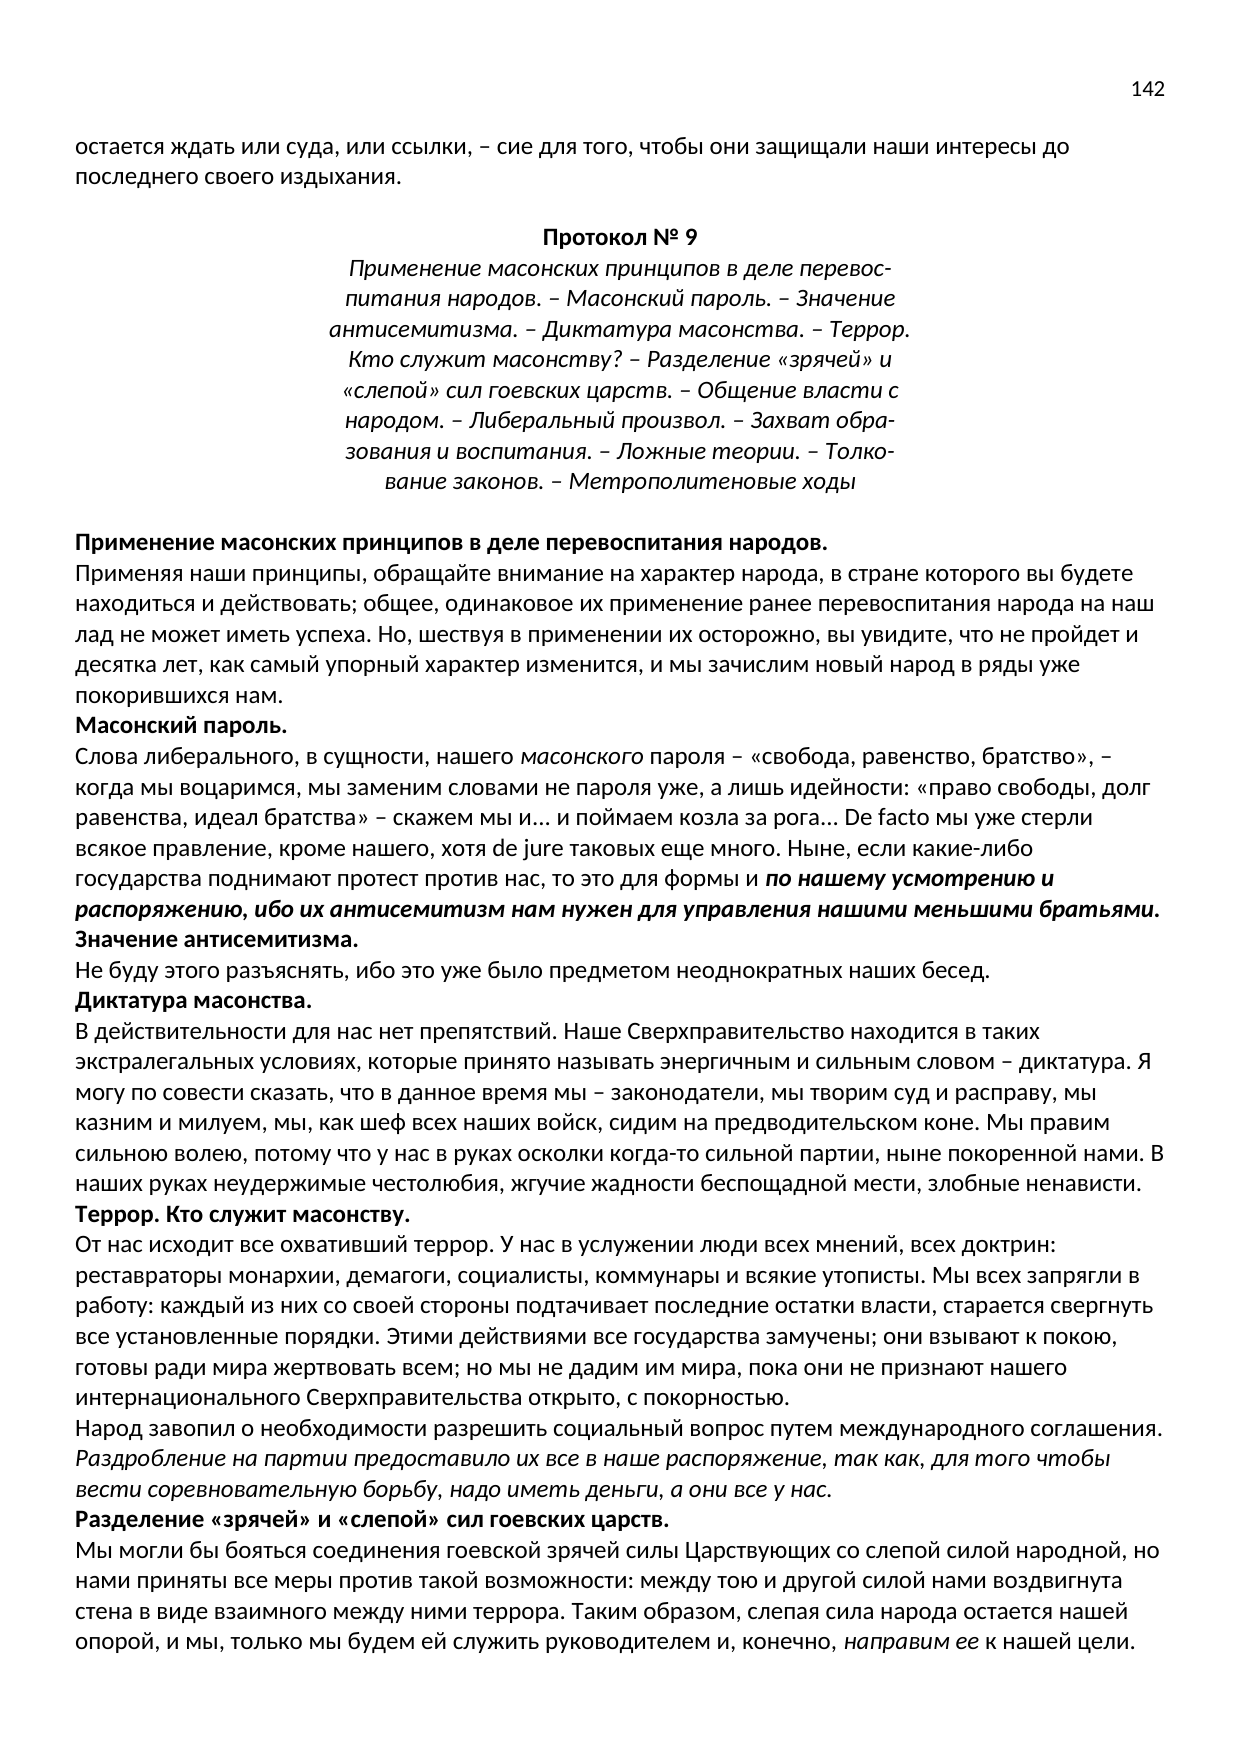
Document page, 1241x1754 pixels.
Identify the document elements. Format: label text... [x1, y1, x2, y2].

text Слова либерального, в сущности, нашего масонского пароля – «свобода, равенство, братство», – когда мы воцаримся, мы заменим словами не пароля уже, а лишь идейности: «право свободы, долг равенства, идеал братства» – скажем мы и... и поймаем козла за рога... De facto мы уже стерли всякое правление, кроме нашего, хотя de jure таковых еще много. Ныне, если какие-либо государства поднимают протест против нас, то это для формы и по нашему усмотрению и распоряжению, ибо их антисемитизм нам нужен для управления нашими меньшими братьями. [75, 740, 1165, 923]
text антисемитизма. – Диктатура масонства. – Террор. [75, 313, 1165, 343]
text Раздробление на партии предоставило их все в наше распоряжение, так как, для того чтобы вести соревновательную борьбу, надо иметь деньги, а они все у нас. [75, 1442, 1165, 1503]
text зования и воспитания. – Ложные теории. – Толко- [75, 435, 1165, 466]
text Разделение «зрячей» и «слепой» сил гоевских царств. [75, 1503, 1165, 1534]
text Протокол № 9 [75, 221, 1165, 252]
text В действительности для нас нет препятствий. Наше Сверхправительство находится в таких экстралегальных условиях, которые принято называть энергичным и сильным словом – диктатура. Я могу по совести сказать, что в данное время мы – законодатели, мы творим суд и расправу, мы казним и милуем, мы, как шеф всех наших войск, сидим на предводительском коне. Мы правим сильною волею, потому что у нас в руках осколки когда-то сильной партии, ныне покоренной нами. В наших руках неудержимые честолюбия, жгучие жадности беспощадной мести, злобные ненависти. [75, 1015, 1165, 1198]
text Не буду этого разъяснять, ибо это уже было предметом неоднократных наших бесед. [75, 954, 1165, 984]
text Террор. Кто служит масонству. [75, 1198, 1165, 1228]
text «слепой» сил гоевских царств. – Общение власти с [75, 374, 1165, 404]
text народом. – Либеральный произвол. – Захват обра- [75, 404, 1165, 435]
text Диктатура масонства. [75, 984, 1165, 1015]
text Применяя наши принципы, обращайте внимание на характер народа, в стране которого вы будете находиться и действовать; общее, одинаковое их применение ранее перевоспитания народа на наш лад не может иметь успеха. Но, шествуя в применении их осторожно, вы увидите, что не пройдет и десятка лет, как самый упорный характер изменится, и мы зачислим новый народ в ряды уже покорившихся нам. [75, 557, 1165, 710]
text вание законов. – Метрополитеновые ходы [75, 466, 1165, 496]
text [75, 130, 1165, 191]
text Масонский пароль. [75, 710, 1165, 740]
text Кто служит масонству? – Разделение «зрячей» и [75, 343, 1165, 374]
text Применение масонских принципов в деле перевос- [75, 252, 1165, 282]
text Применение масонских принципов в деле перевоспитания народов. [75, 527, 1165, 557]
text Значение антисемитизма. [75, 923, 1165, 954]
text Народ завопил о необходимости разрешить социальный вопрос путем международного соглашения. [75, 1412, 1165, 1442]
text питания народов. – Масонский пароль. – Значение [75, 282, 1165, 313]
text От нас исходит все охвативший террор. У нас в услужении люди всех мнений, всех доктрин: реставраторы монархии, демагоги, социалисты, коммунары и всякие утописты. Мы всех запрягли в работу: каждый из них со своей стороны подтачивает последние остатки власти, старается свергнуть все установленные порядки. Этими действиями все государства замучены; они взывают к покою, готовы ради мира жертвовать всем; но мы не дадим им мира, пока они не признают нашего интернационального Сверхправительства открыто, с покорностью. [75, 1228, 1165, 1412]
text Мы могли бы бояться соединения гоевской зрячей силы Царствующих со слепой силой народной, но нами приняты все меры против такой возможности: между тою и другой силой нами воздвигнута стена в виде взаимного между ними террора. Таким образом, слепая сила народа остается нашей опорой, и мы, только мы будем ей служить руководителем и, конечно, направим ее к нашей цели. [75, 1534, 1165, 1656]
